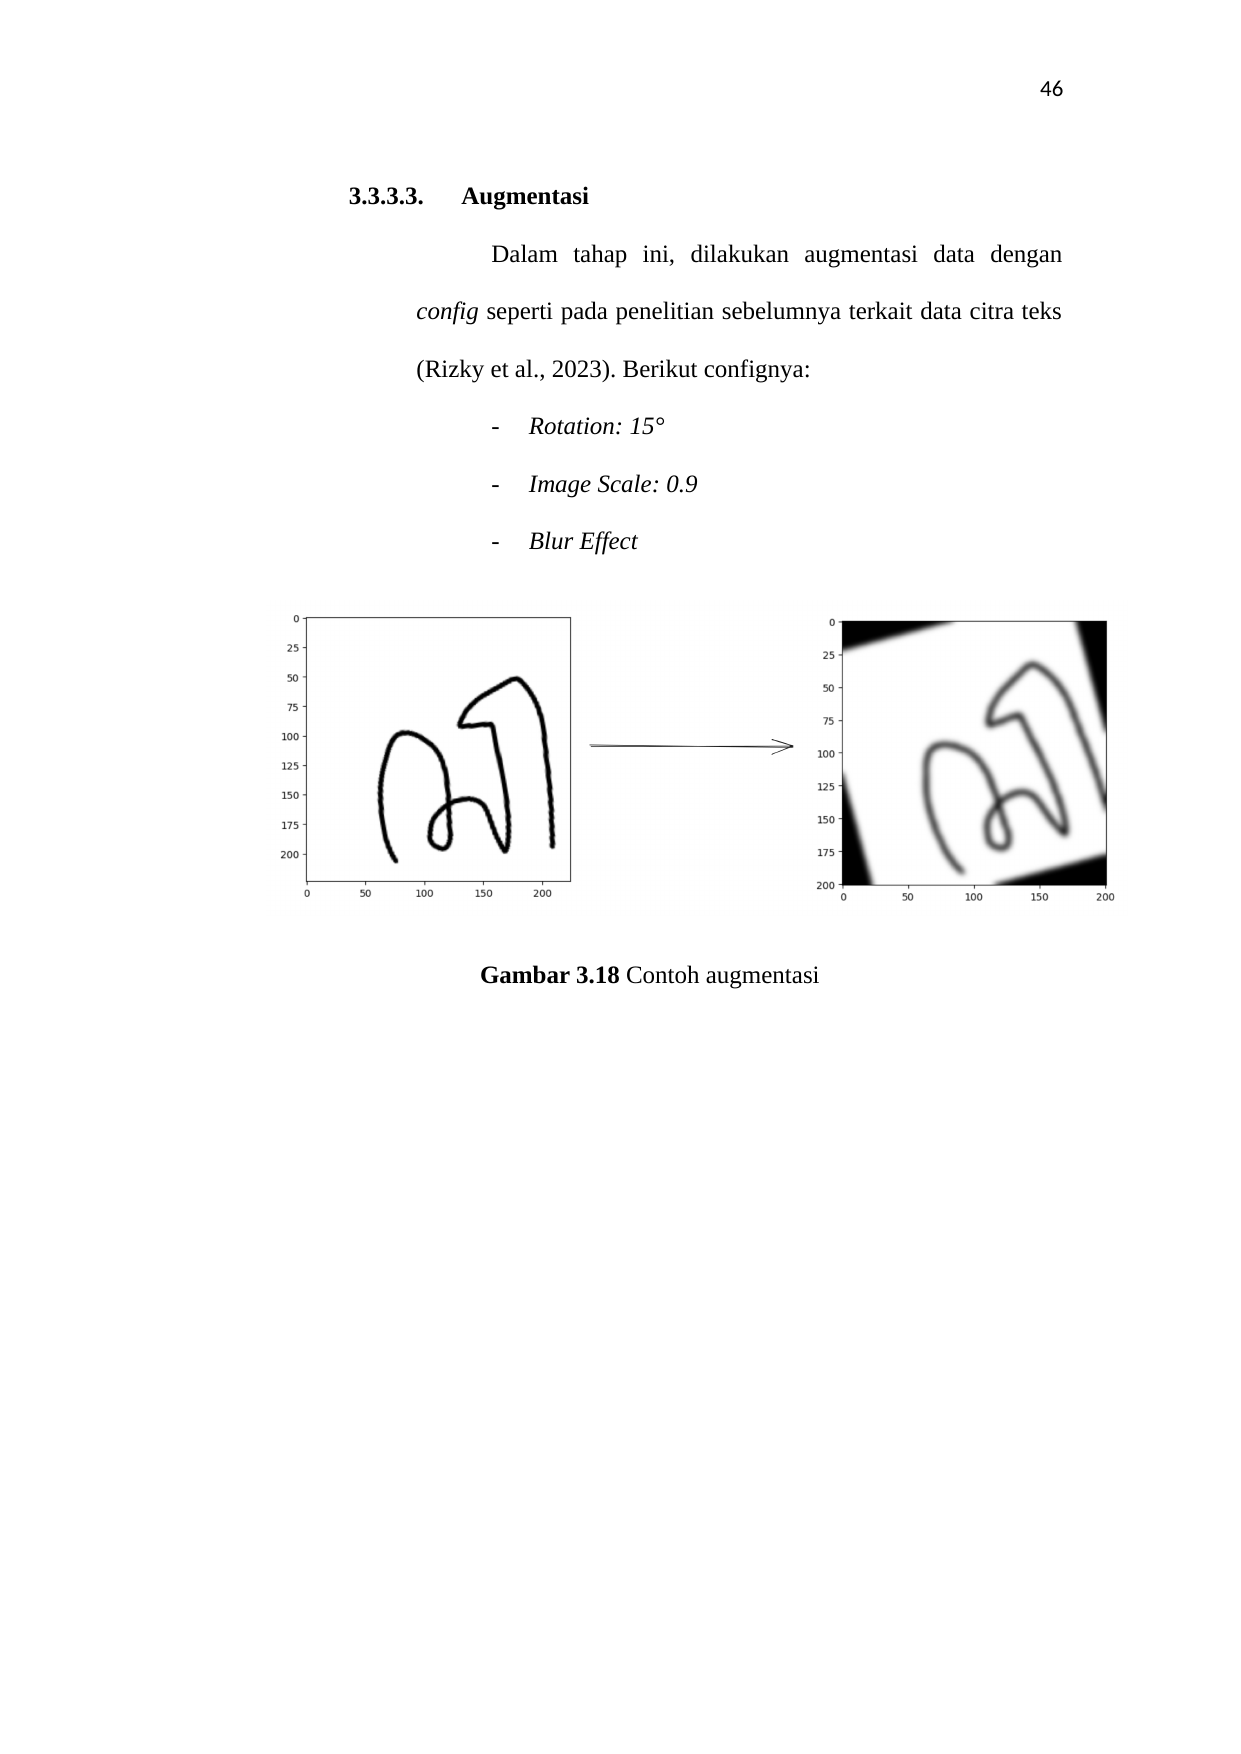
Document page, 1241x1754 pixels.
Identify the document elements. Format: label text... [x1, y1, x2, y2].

list Blur Effect [491, 526, 1063, 555]
list Rotation: 15° [491, 411, 1063, 440]
list Image Scale: 0.9 [491, 469, 1063, 498]
list Dalam tahap ini, dilakukan augmentasi data dengan config seperti pada penelitian sebelumnya terkait data citra teks . Berikut confignya: [416, 239, 1063, 383]
subtitle Augmentasi [349, 181, 1063, 210]
picture [266, 600, 1128, 916]
